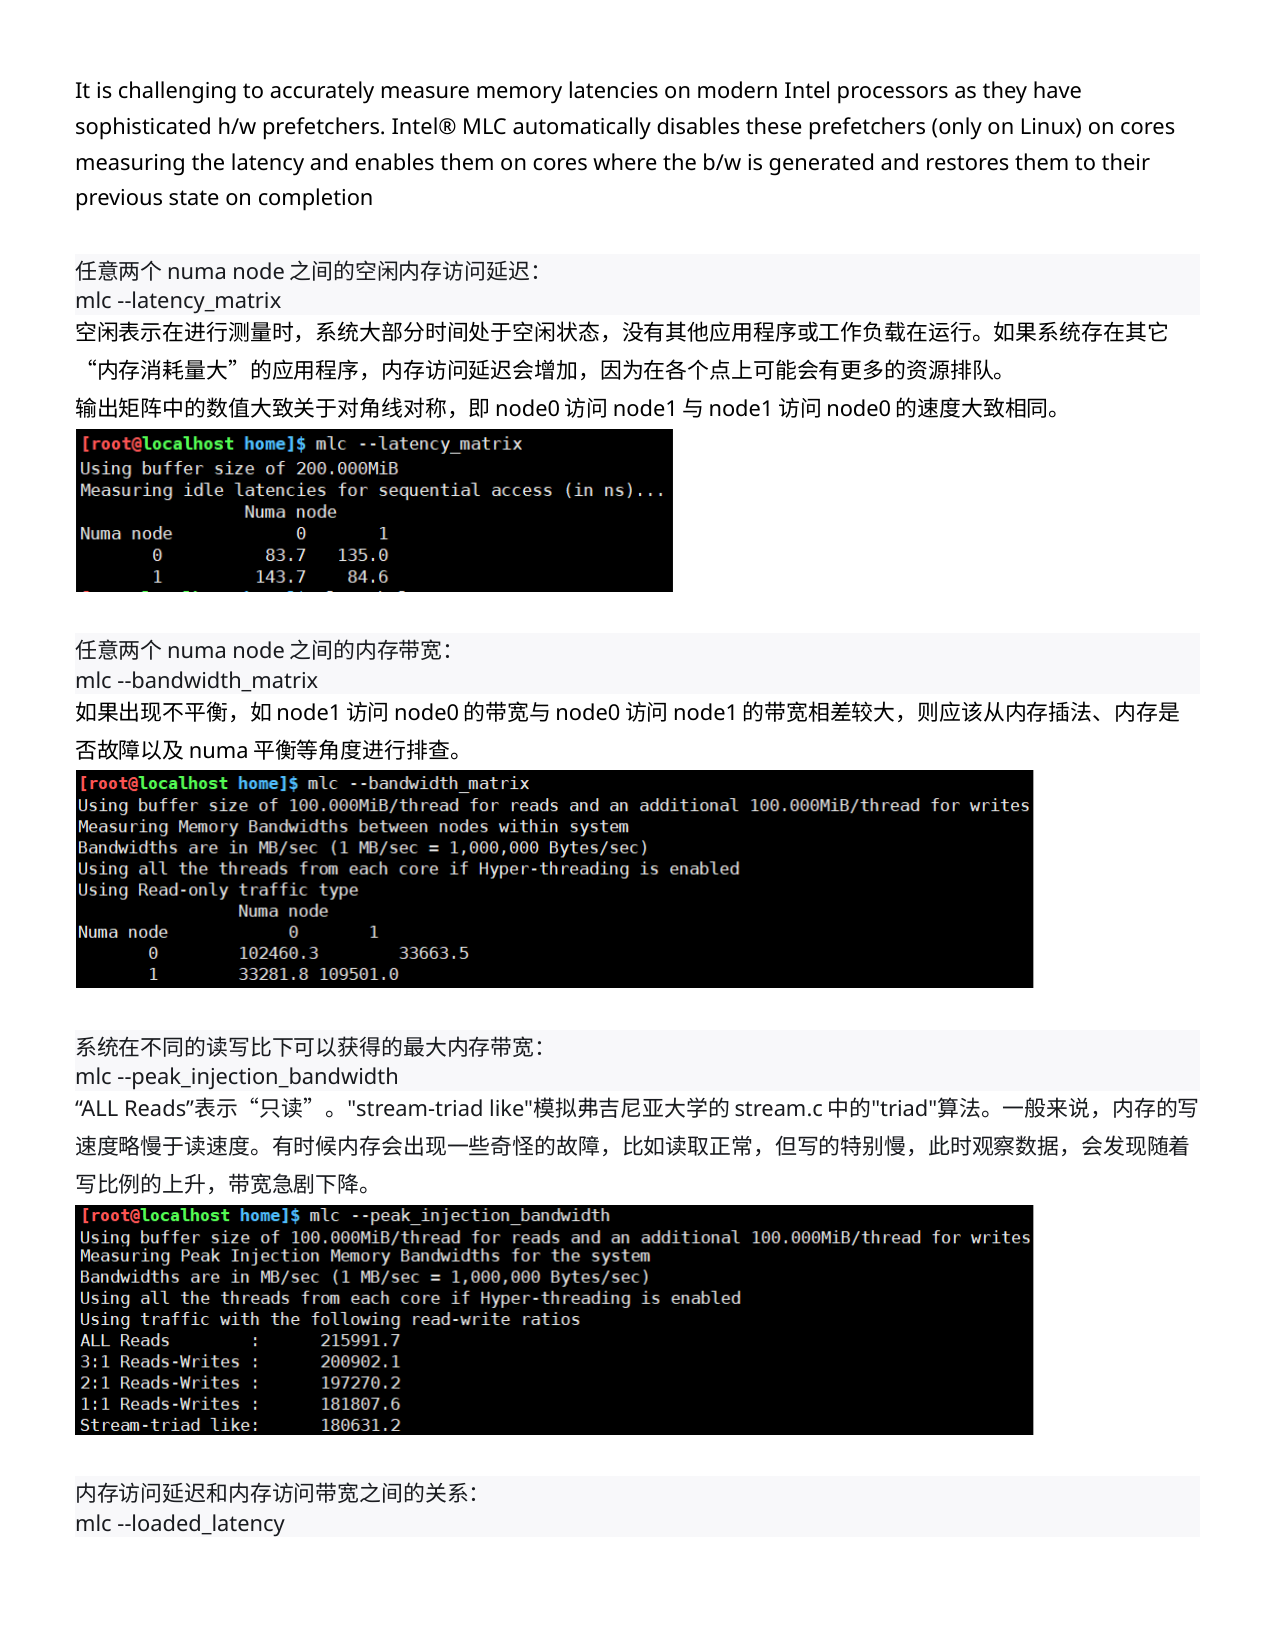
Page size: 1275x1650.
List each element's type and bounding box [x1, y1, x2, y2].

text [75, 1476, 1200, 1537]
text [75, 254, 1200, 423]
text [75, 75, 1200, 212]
picture [75, 1205, 1034, 1435]
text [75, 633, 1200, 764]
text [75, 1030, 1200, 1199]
picture [75, 770, 1034, 988]
picture [75, 429, 674, 592]
